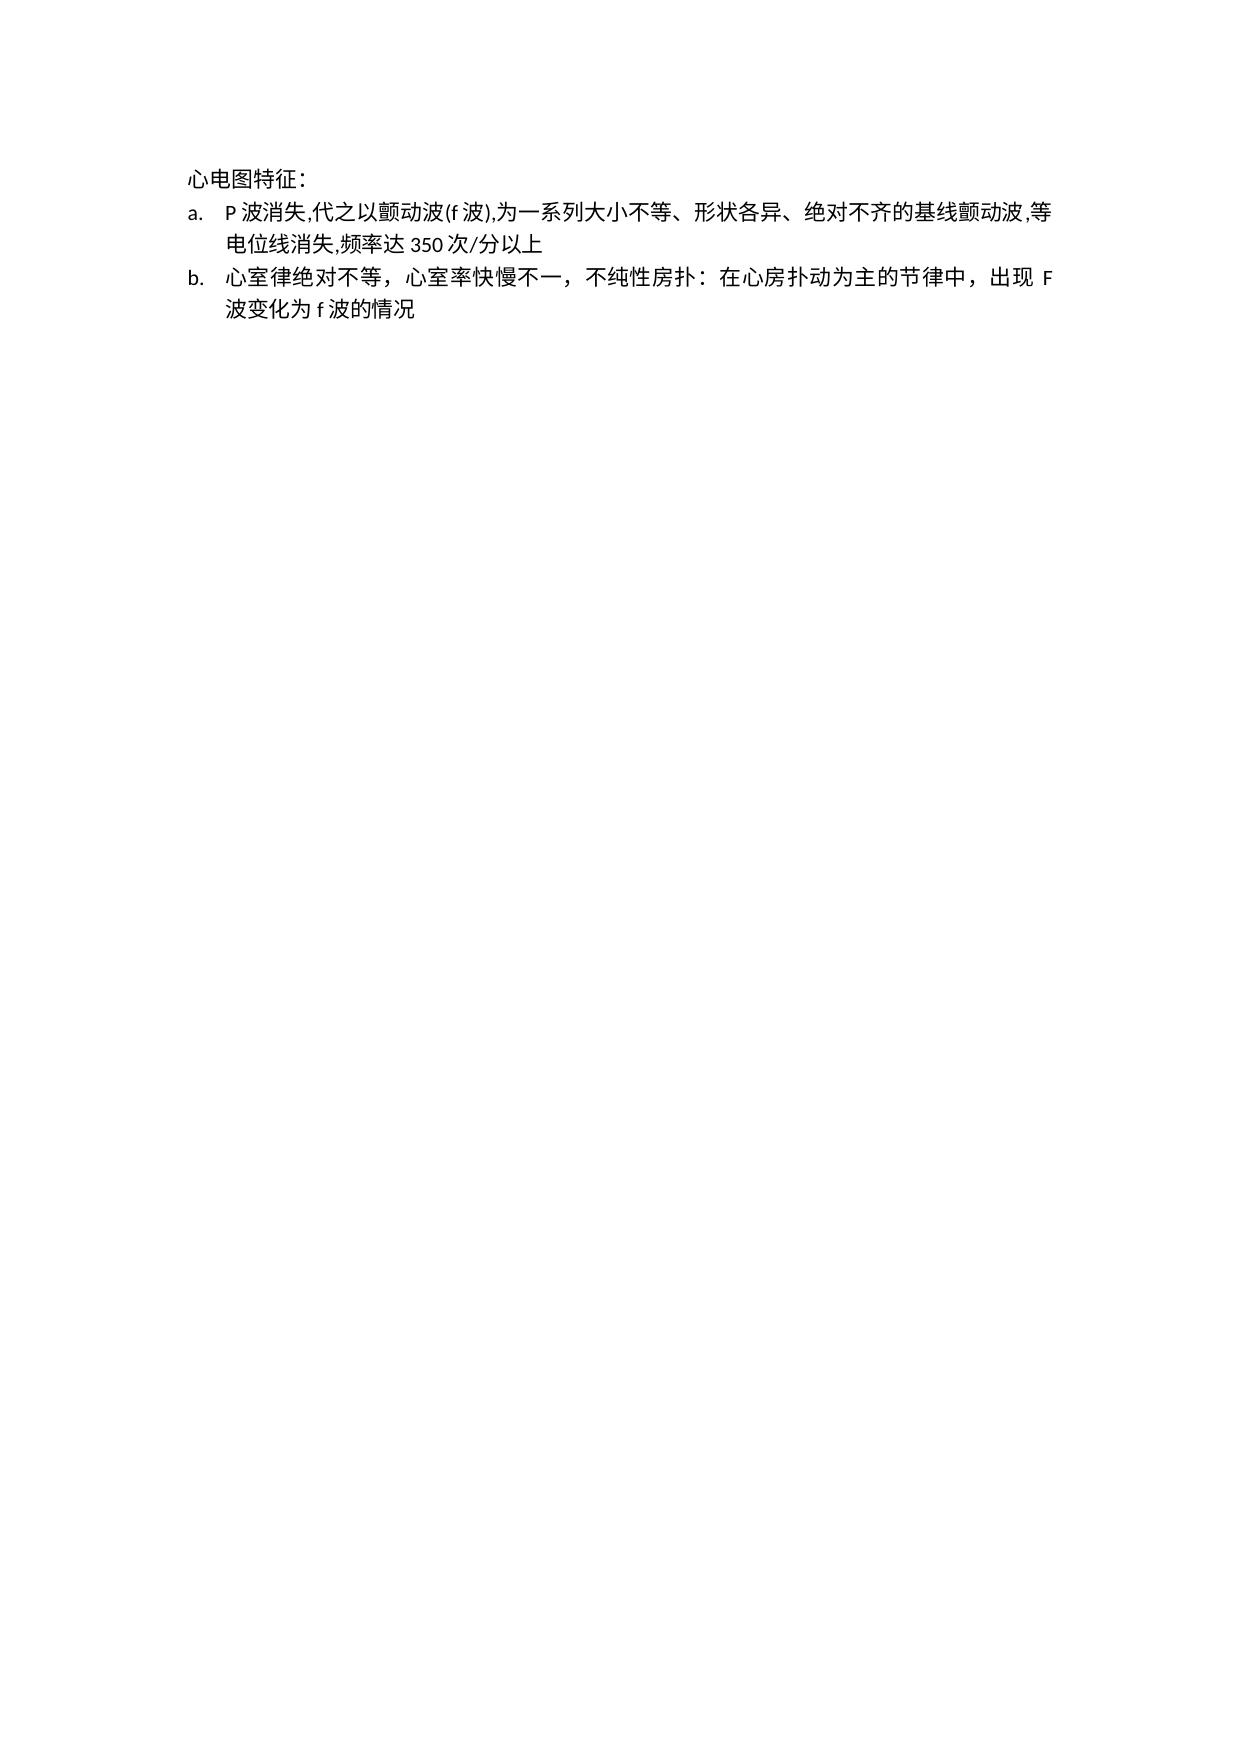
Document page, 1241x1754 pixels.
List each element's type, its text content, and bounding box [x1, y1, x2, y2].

text 心电图特征： [187, 162, 1053, 194]
list 心室律绝对不等，心室率快慢不一，不纯性房扑：在心房扑动为主的节律中，出现F波变化为f波的情况 [187, 259, 1053, 324]
list P波消失,代之以颤动波(f波),为一系列大小不等、形状各异、绝对不齐的基线颤动波,等电位线消失,频率达350次/分以上 [187, 194, 1053, 259]
